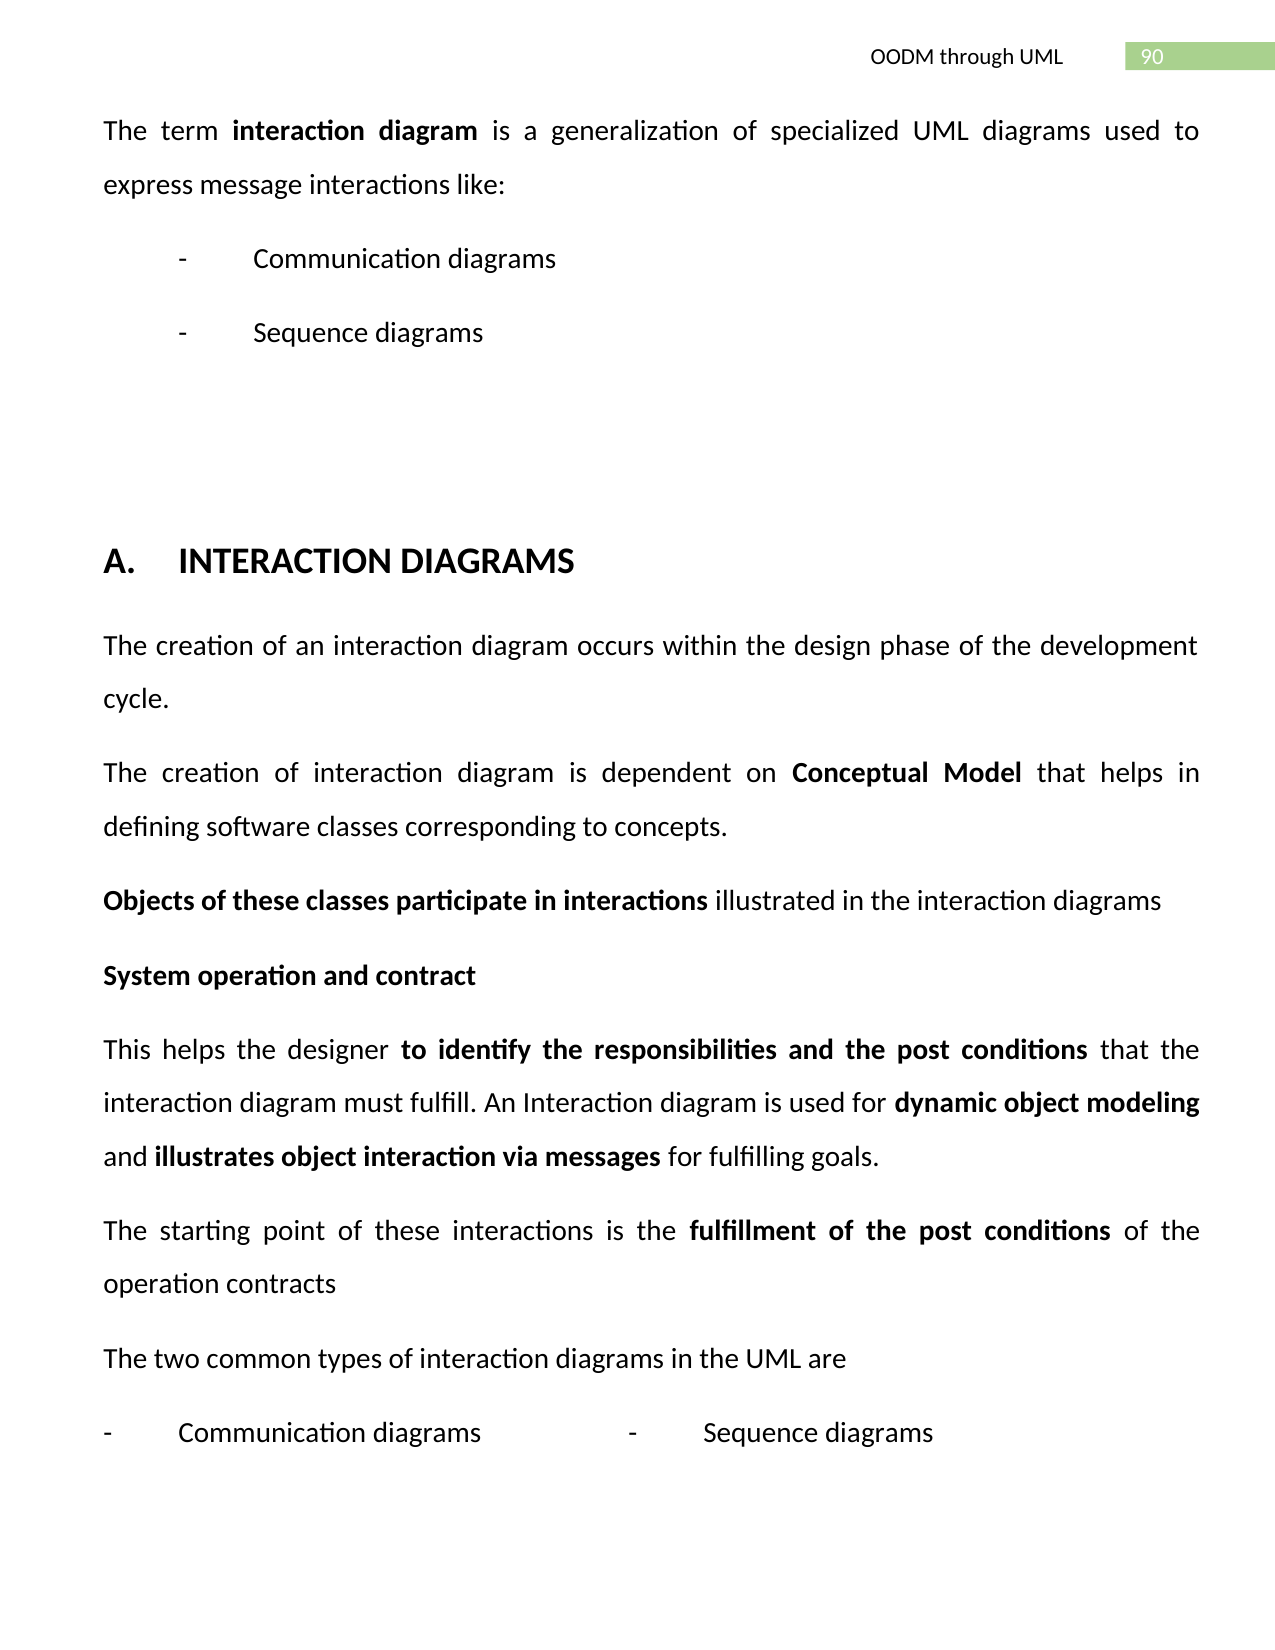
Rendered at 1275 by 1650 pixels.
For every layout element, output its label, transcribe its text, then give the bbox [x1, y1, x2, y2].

text - Communication diagrams - Sequence diagrams [103, 1414, 1200, 1449]
text - Sequence diagrams [103, 314, 1200, 350]
text The two common types of interaction diagrams in the UML are [103, 1340, 1200, 1375]
text The starting point of these interactions is the fulfillment of the post conditions of the operation contracts [103, 1212, 1200, 1301]
text The creation of an interaction diagram occurs within the design phase of the development cycle. [103, 627, 1200, 716]
text The term interaction diagram is a generalization of specialized UML diagrams used to express message interactions like: [103, 112, 1200, 202]
text System operation and contract [103, 957, 1200, 992]
text Objects of these classes participate in interactions illustrated in the interaction diagrams [103, 882, 1200, 918]
text The creation of interaction diagram is dependent on Conceptual Model that helps in defining software classes corresponding to concepts. [103, 754, 1200, 844]
text This helps the designer to identify the responsibilities and the post conditions that the interaction diagram must fulfill. An Interaction diagram is used for dynamic object modeling and illustrates object interaction via messages for fulfilling goals. [103, 1031, 1200, 1173]
text A. INTERACTION DIAGRAMS [103, 537, 1200, 583]
text - Communication diagrams [103, 240, 1200, 276]
